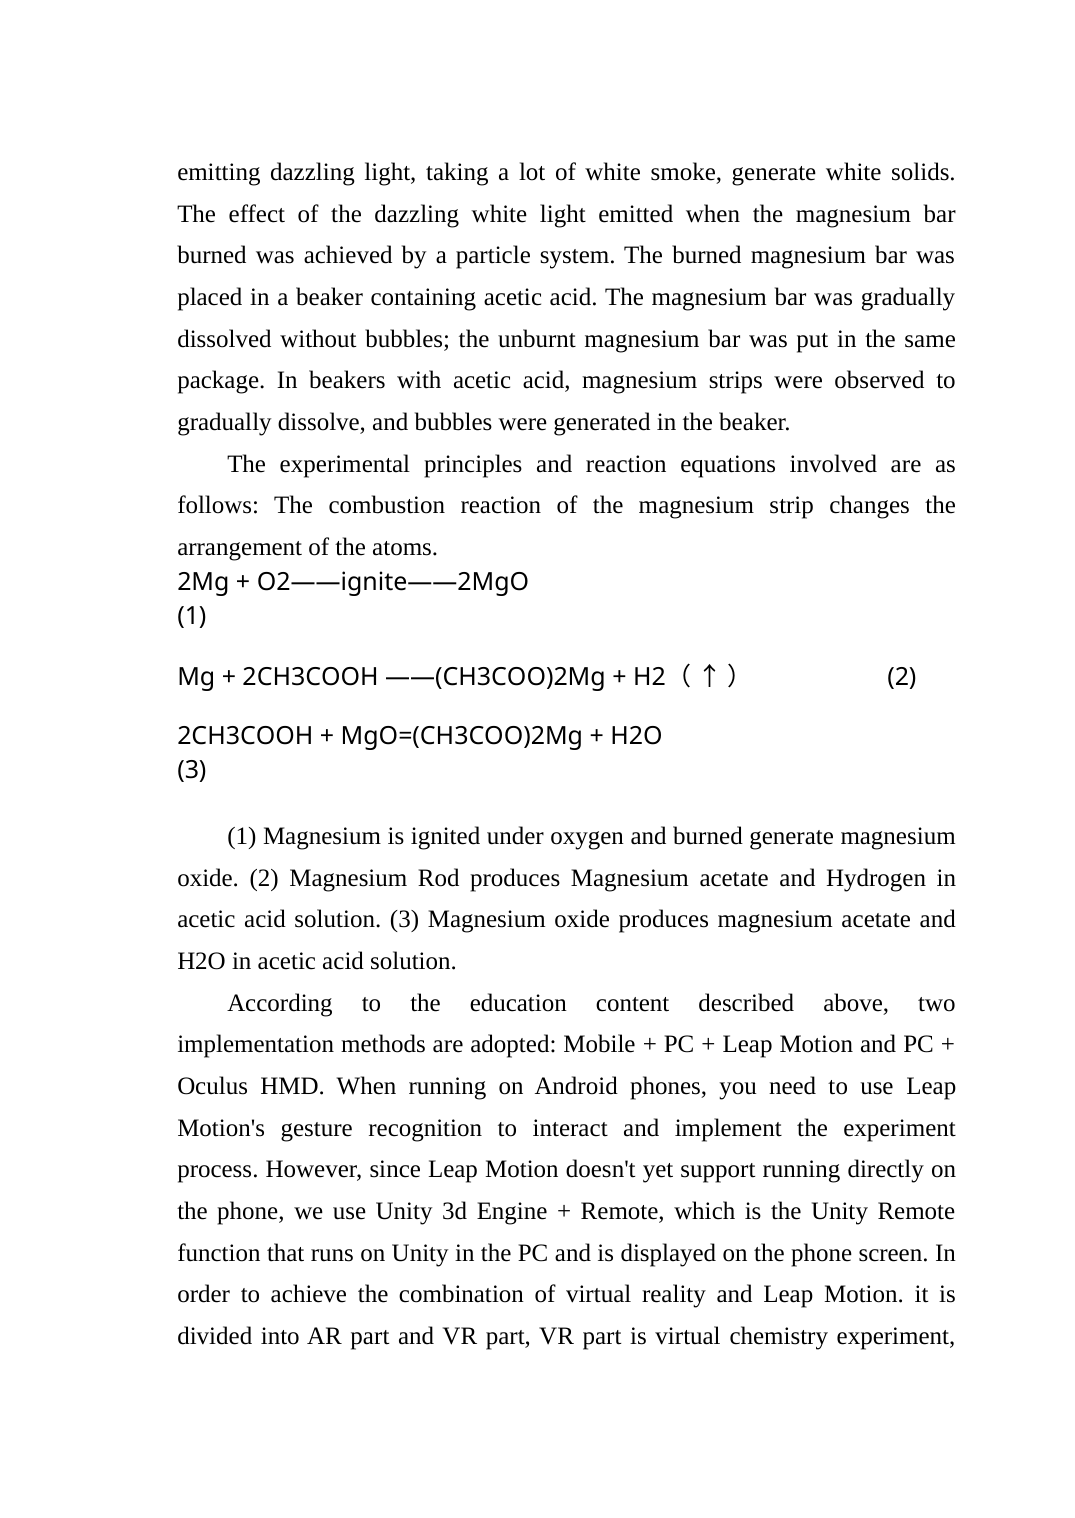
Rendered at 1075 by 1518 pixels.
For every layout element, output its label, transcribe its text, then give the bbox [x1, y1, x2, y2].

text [177, 147, 956, 439]
text 2CH3COOH + MgO=(CH3COO)2Mg + H2O (3) [177, 718, 956, 786]
text The experimental principles and reaction equations involved are as follows: The combustion reaction of the magnesium strip changes the arrangement of the atoms. [177, 439, 956, 564]
text 2Mg + O2——ignite——2MgO (1) [177, 564, 956, 632]
text Mg + 2CH3COOH ——(CH3COO)2Mg + H2（ ↑ ） (2) [177, 657, 956, 693]
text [177, 978, 956, 1353]
text (1) Magnesium is ignited under oxygen and burned generate magnesium oxide. (2) Magnesium Rod produces Magnesium acetate and Hydrogen in acetic acid solution. (3) Magnesium oxide produces magnesium acetate and H2O in acetic acid solution. [177, 811, 956, 978]
